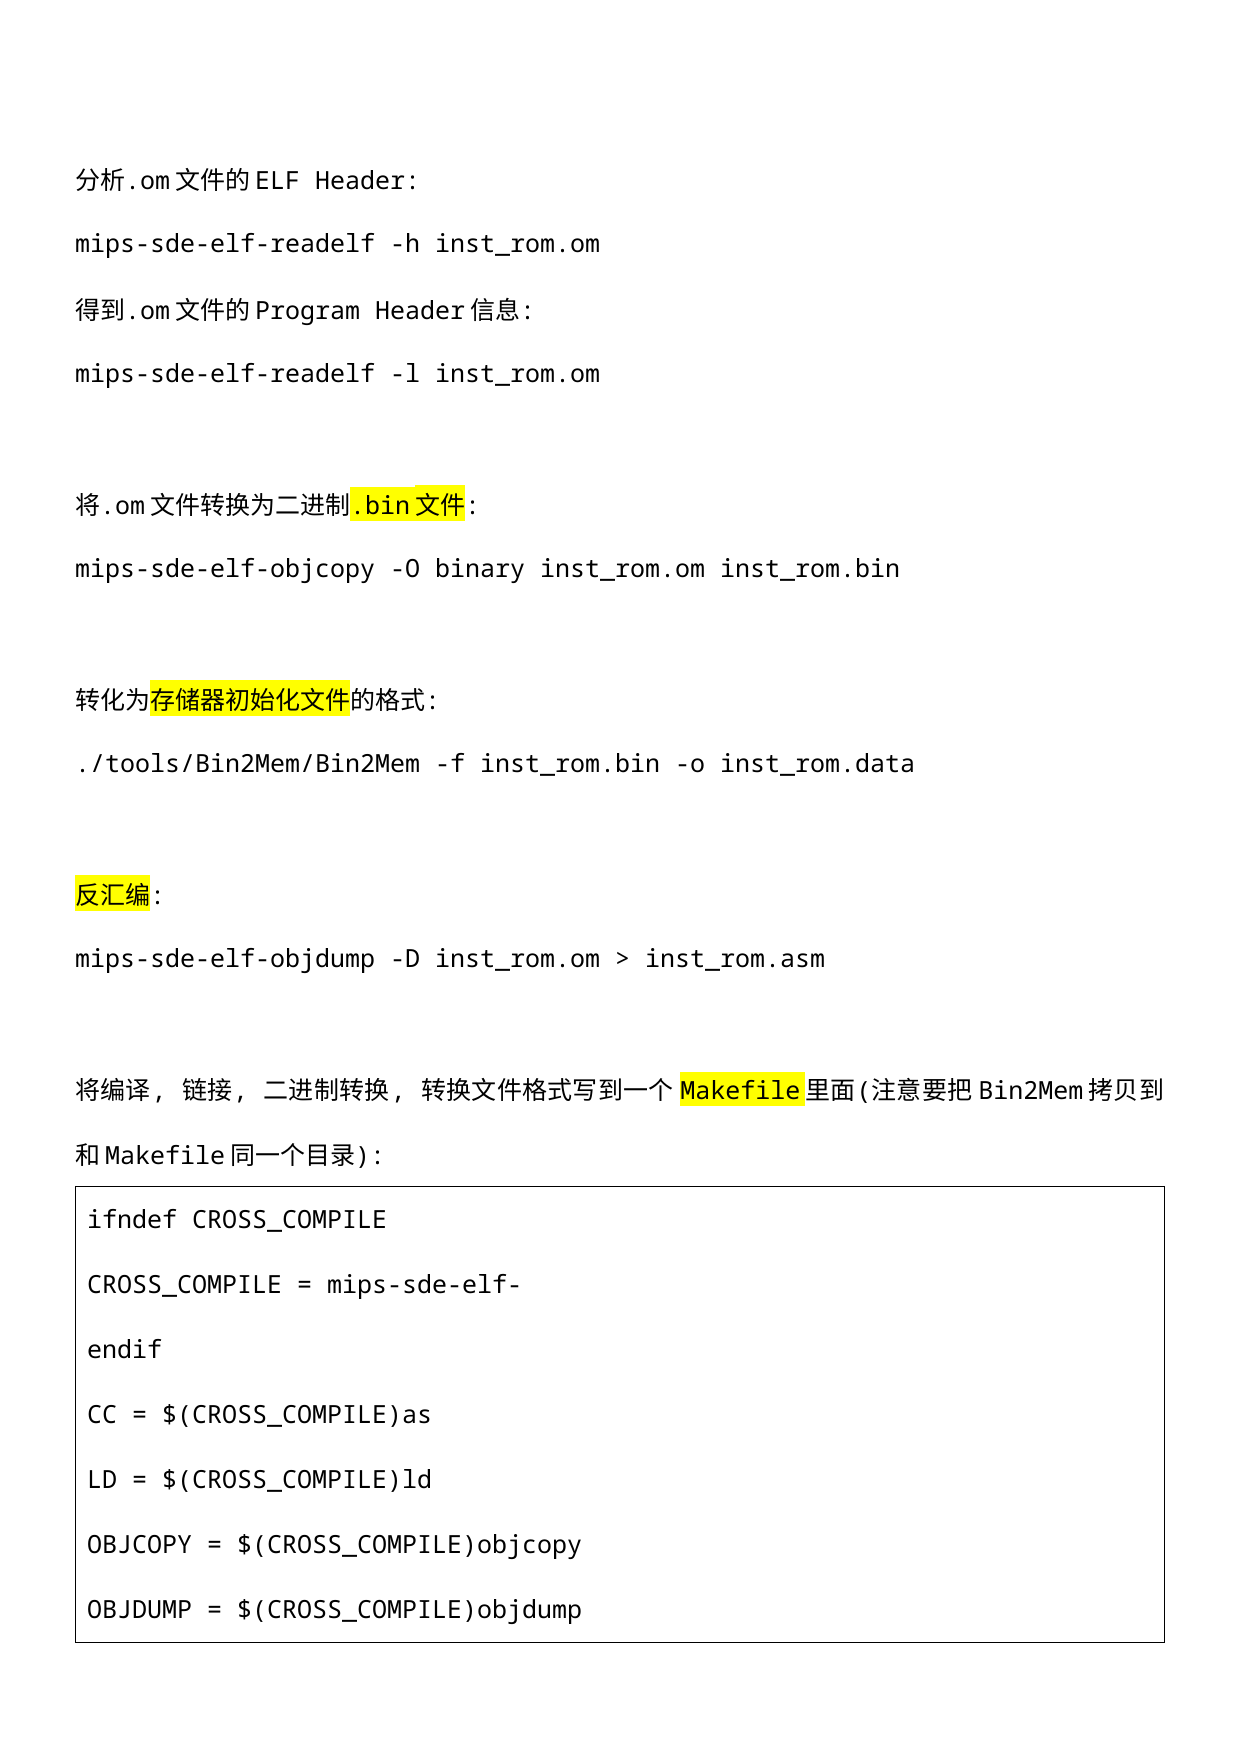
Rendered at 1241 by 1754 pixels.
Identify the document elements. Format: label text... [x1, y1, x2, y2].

text 分析.om文件的ELF Header: [75, 146, 1165, 211]
text ./tools/Bin2Mem/Bin2Mem -f inst_rom.bin -o inst_rom.data [75, 731, 1165, 796]
text mips-sde-elf-objcopy -O binary inst_rom.om inst_rom.bin [75, 536, 1165, 601]
text mips-sde-elf-readelf -l inst_rom.om [75, 341, 1165, 406]
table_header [76, 1187, 1164, 1642]
text 得到.om文件的Program Header信息: [75, 276, 1165, 341]
text mips-sde-elf-readelf -h inst_rom.om [75, 211, 1165, 276]
text 反汇编: [75, 861, 1165, 926]
text 将编译, 链接, 二进制转换, 转换文件格式写到一个Makefile里面(注意要把Bin2Mem拷贝到和Makefile同一个目录): [75, 1056, 1165, 1186]
text 转化为存储器初始化文件的格式: [75, 666, 1165, 731]
text mips-sde-elf-objdump -D inst_rom.om > inst_rom.asm [75, 926, 1165, 991]
text 将.om文件转换为二进制.bin文件: [75, 471, 1165, 536]
